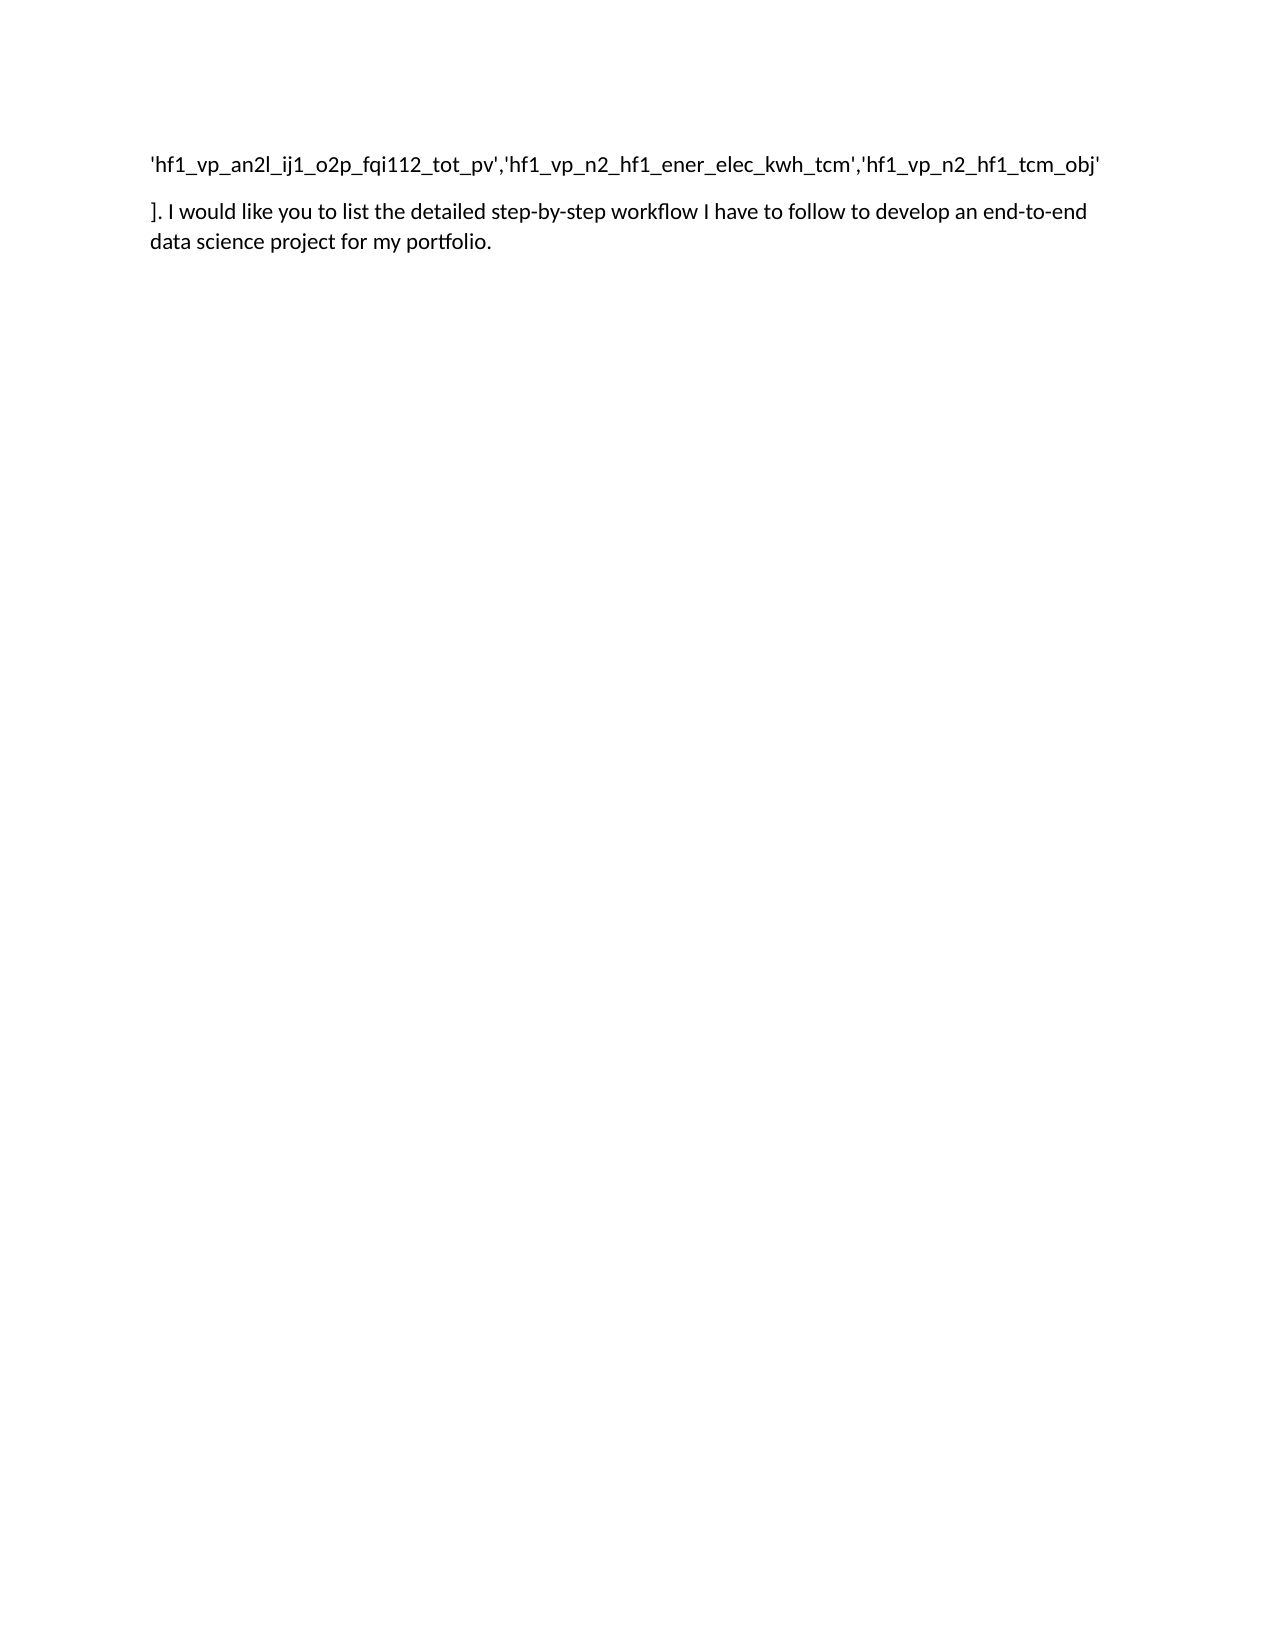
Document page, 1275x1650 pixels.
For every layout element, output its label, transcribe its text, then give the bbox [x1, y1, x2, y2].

text ]. I would like you to list the detailed step-by-step workflow I have to follow to develop an end-to-end data science project for my portfolio. [150, 197, 1125, 255]
text 'hf1_vp_an2l_ij1_o2p_fqi112_tot_pv','hf1_vp_n2_hf1_ener_elec_kwh_tcm','hf1_vp_n2_hf1_tcm_obj' [150, 150, 1125, 178]
